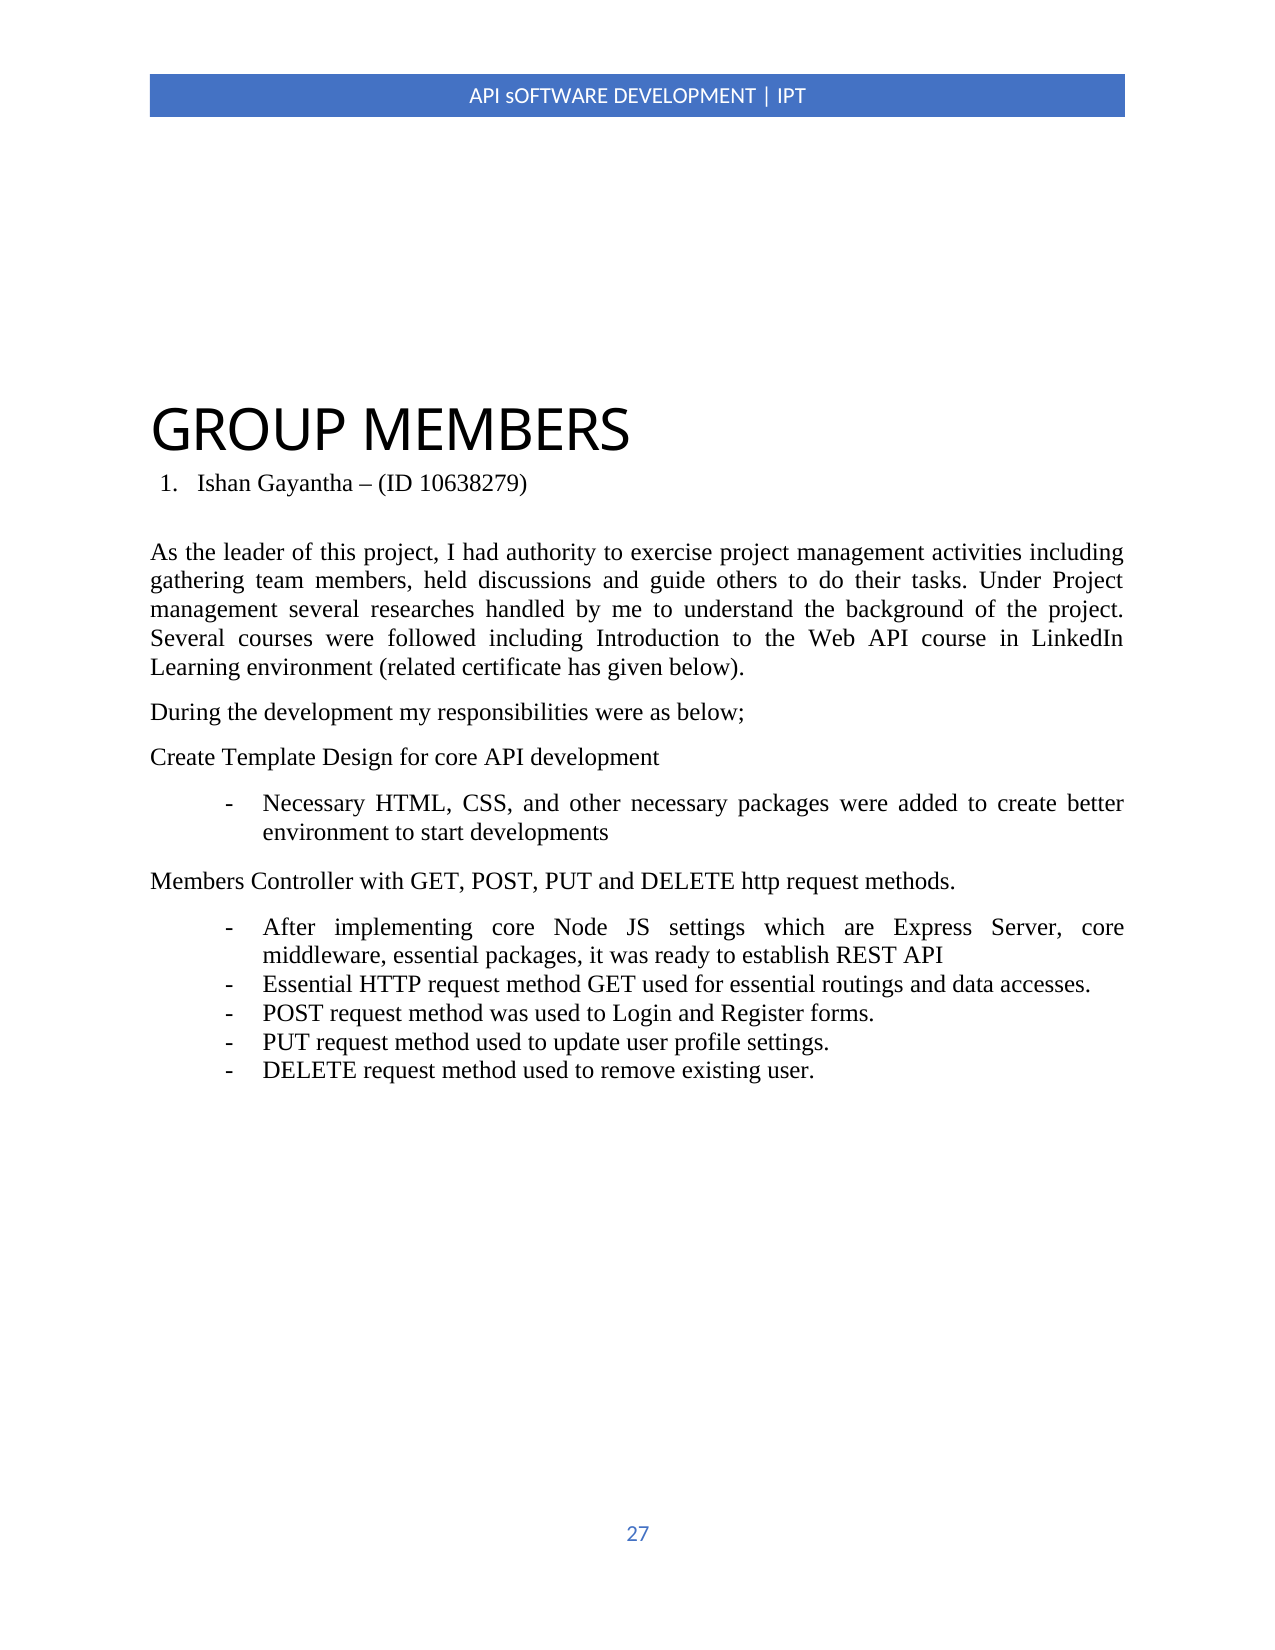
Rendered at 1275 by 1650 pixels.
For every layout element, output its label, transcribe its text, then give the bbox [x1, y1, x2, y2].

list After implementing core Node JS settings which are Express Server, core middleware, essential packages, it was ready to establish REST API [225, 912, 1125, 969]
text Members Controller with GET, POST, PUT and DELETE http request methods. [150, 866, 1125, 895]
text Create Template Design for core API development [150, 742, 1125, 771]
title GROUP MEMBERS [150, 388, 1125, 468]
list POST request method was used to Login and Register forms. [225, 998, 1125, 1027]
list Ishan Gayantha – (ID 10638279) [159, 468, 1125, 497]
text As the leader of this project, I had authority to exercise project management activities including gathering team members, held discussions and guide others to do their tasks. Under Project management several researches handled by me to understand the background of the project. Several courses were followed including Introduction to the Web API course in LinkedIn Learning environment (related certificate has given below). [150, 537, 1125, 680]
list Essential HTTP request method GET used for essential routings and data accesses. [225, 969, 1125, 998]
text During the development my responsibilities were as below; [150, 697, 1125, 726]
list PUT request method used to update user profile settings. [225, 1027, 1125, 1055]
list DELETE request method used to remove existing user. [225, 1055, 1125, 1084]
list Necessary HTML, CSS, and other necessary packages were added to create better environment to start developments [225, 788, 1125, 845]
